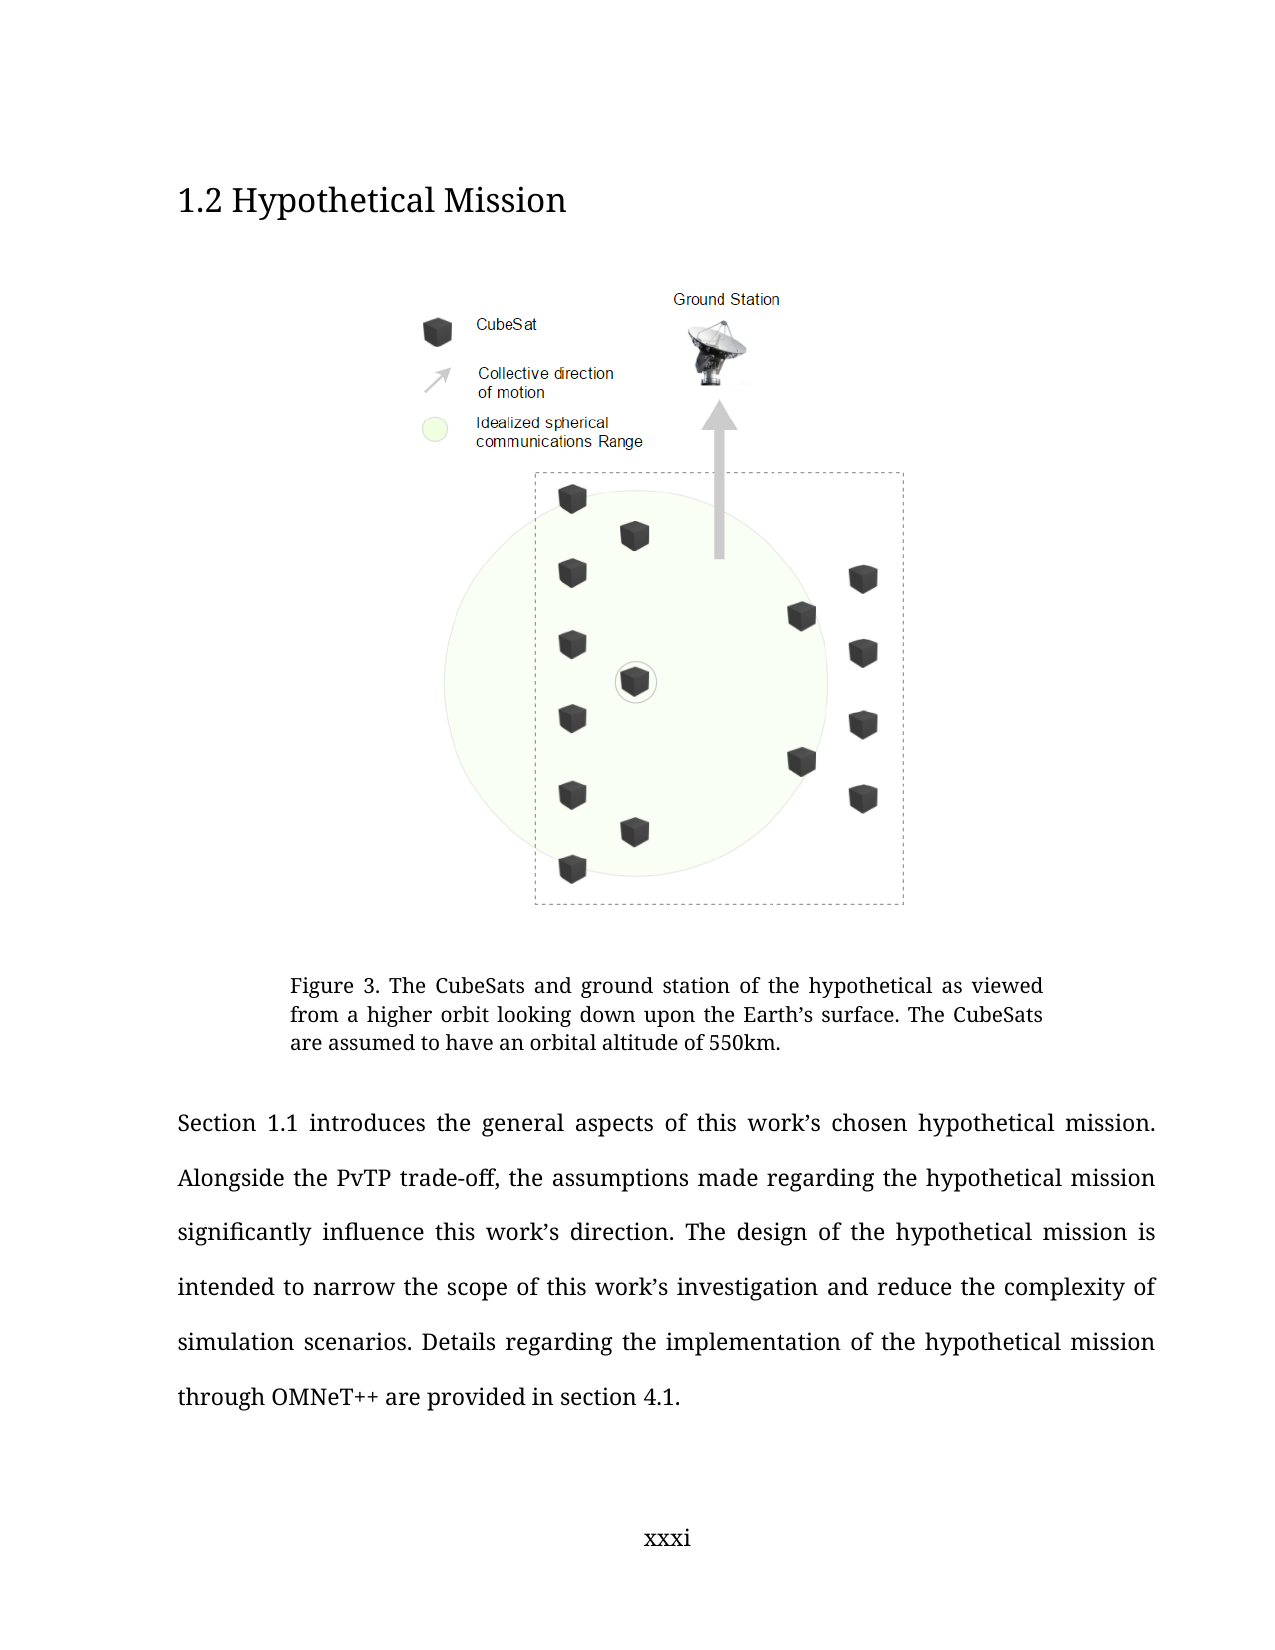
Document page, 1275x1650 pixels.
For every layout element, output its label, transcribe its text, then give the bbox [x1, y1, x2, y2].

picture [403, 273, 931, 932]
text Section 1.1 introduces the general aspects of this work’s chosen hypothetical mission. Alongside the PvTP trade-off, the assumptions made regarding the hypothetical mission significantly influence this work’s direction. The design of the hypothetical mission is intended to narrow the scope of this work’s investigation and reduce the complexity of simulation scenarios. Details regarding the implementation of the hypothetical mission through OMNeT++ are provided in section 4.1. [177, 1107, 1157, 1412]
text Figure 3. The CubeSats and ground station of the hypothetical as viewed from a higher orbit looking down upon the Earth’s surface. The CubeSats are assumed to have an orbital altitude of 550km. [290, 972, 1044, 1057]
subtitle Hypothetical Mission [177, 177, 1157, 222]
